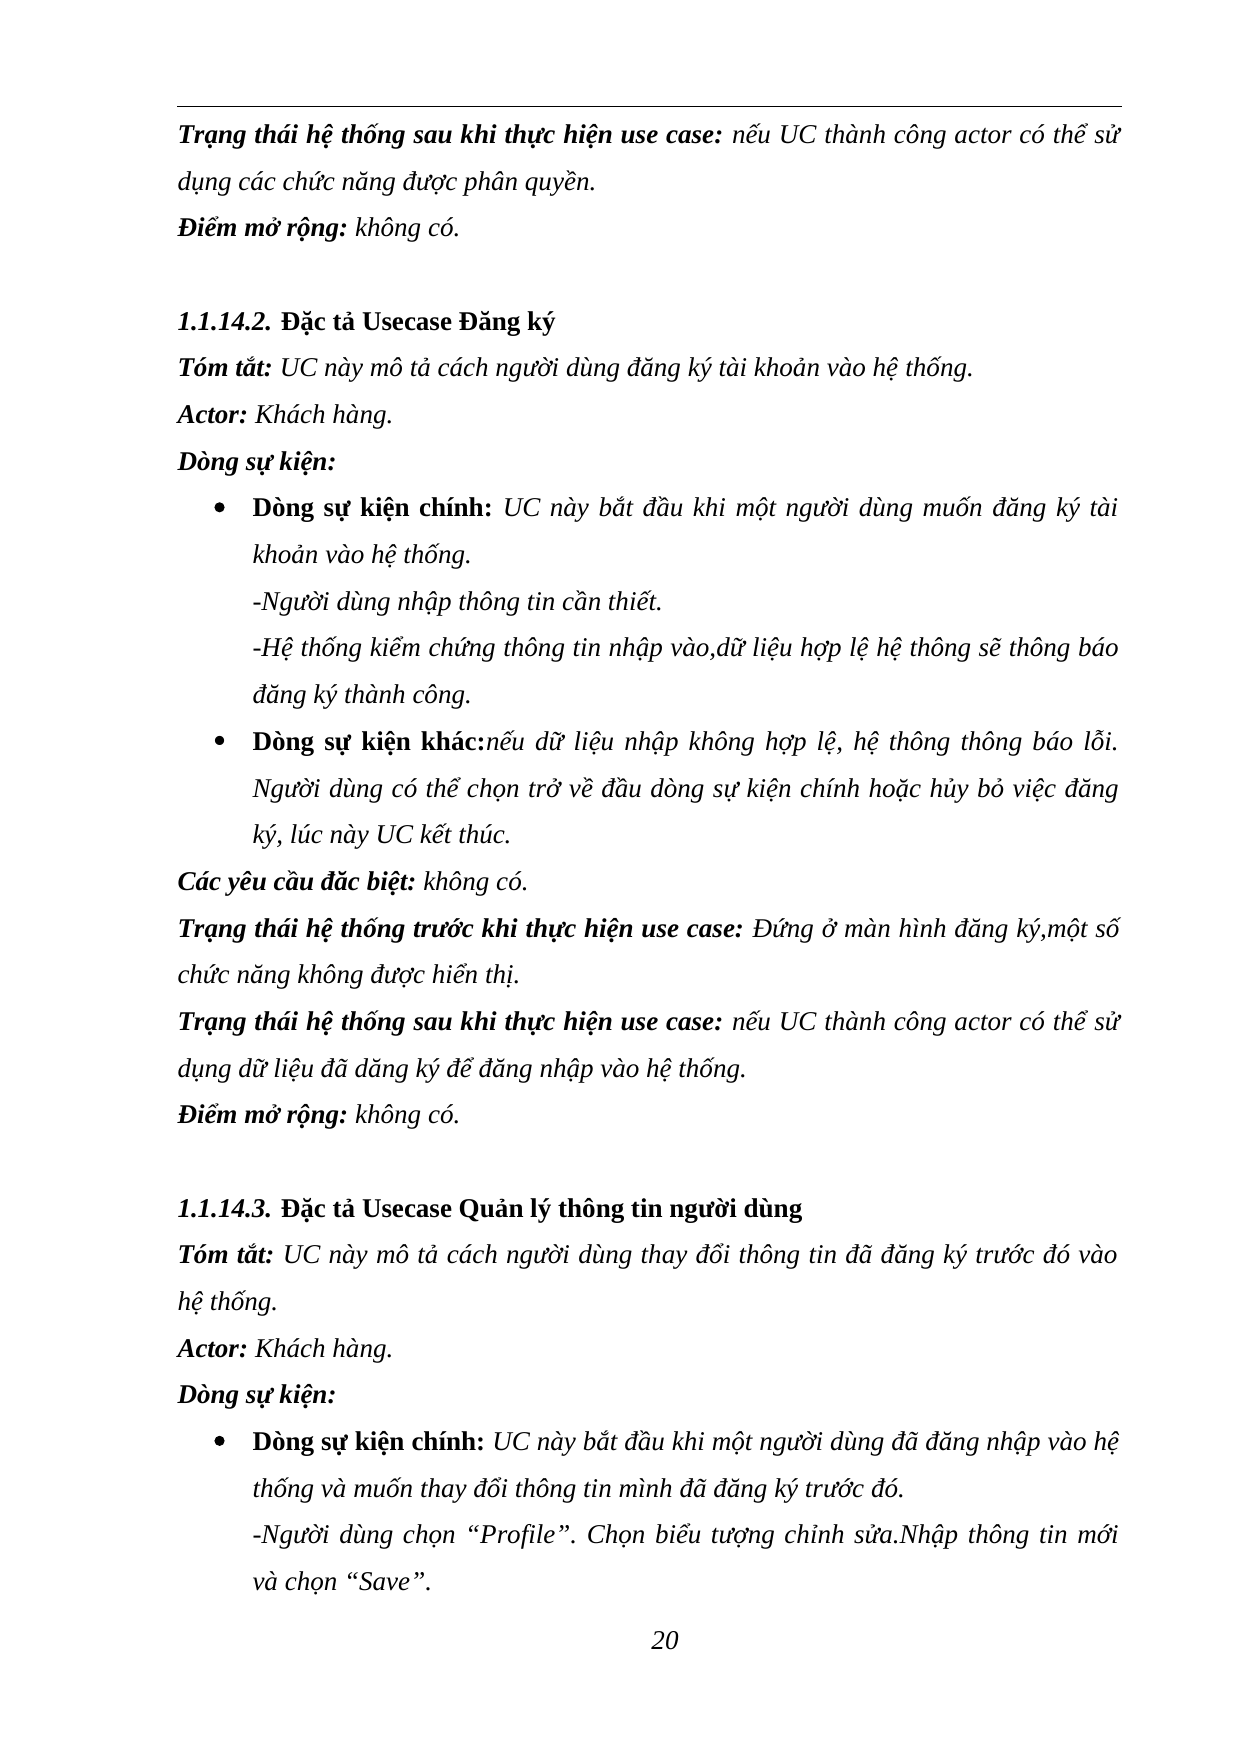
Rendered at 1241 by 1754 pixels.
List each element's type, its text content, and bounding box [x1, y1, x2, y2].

list Dòng sự kiện chính: UC này bắt đầu khi một người dùng muốn đăng ký tài khoản vào hệ thống. [215, 491, 1122, 569]
text Actor: Khách hàng. [177, 398, 1122, 429]
text Điểm mở rộng: không có. [177, 211, 1122, 243]
text Trạng thái hệ thống sau khi thực hiện use case: nếu UC thành công actor có thể sử dụng các chức năng được phân quyền. [177, 118, 1122, 196]
text -Hệ thống kiểm chứng thông tin nhập vào,dữ liệu hợp lệ hệ thông sẽ thông báo đăng ký thành công. [252, 632, 1122, 709]
list Dòng sự kiện chính: UC này bắt đầu khi một người dùng đã đăng nhập vào hệ thống và muốn thay đổi thông tin mình đã đăng ký trước đó. [215, 1425, 1122, 1503]
list Dòng sự kiện khác:nếu dữ liệu nhập không hợp lệ, hệ thông thông báo lỗi. Người dùng có thể chọn trở về đầu dòng sự kiện chính hoặc hủy bỏ việc đăng ký, lúc này UC kết thúc. [215, 725, 1122, 849]
text Điểm mở rộng: không có. [177, 1098, 1122, 1129]
text Dòng sự kiện: [177, 445, 1122, 476]
list Đặc tả Usecase Quản lý thông tin người dùng [177, 1192, 1122, 1223]
text -Người dùng chọn “Profile”. Chọn biểu tượng chỉnh sửa.Nhập thông tin mới và chọn “Save”. [252, 1518, 1122, 1596]
list Đặc tả Usecase Đăng ký [177, 305, 1122, 336]
text Tóm tắt: UC này mô tả cách người dùng thay đổi thông tin đã đăng ký trước đó vào hệ thống. [177, 1238, 1122, 1316]
text Trạng thái hệ thống sau khi thực hiện use case: nếu UC thành công actor có thể sử dụng dữ liệu đã dăng ký để đăng nhập vào hệ thống. [177, 1005, 1122, 1083]
text Dòng sự kiện: [177, 1378, 1122, 1409]
text Tóm tắt: UC này mô tả cách người dùng đăng ký tài khoản vào hệ thống. [177, 351, 1122, 383]
text Actor: Khách hàng. [177, 1332, 1122, 1363]
text -Người dùng nhập thông tin cần thiết. [252, 585, 1122, 616]
text Các yêu cầu đăc biệt: không có. [177, 865, 1122, 896]
text Trạng thái hệ thống trước khi thực hiện use case: Đứng ở màn hình đăng ký,một số chức năng không được hiển thị. [177, 912, 1122, 989]
